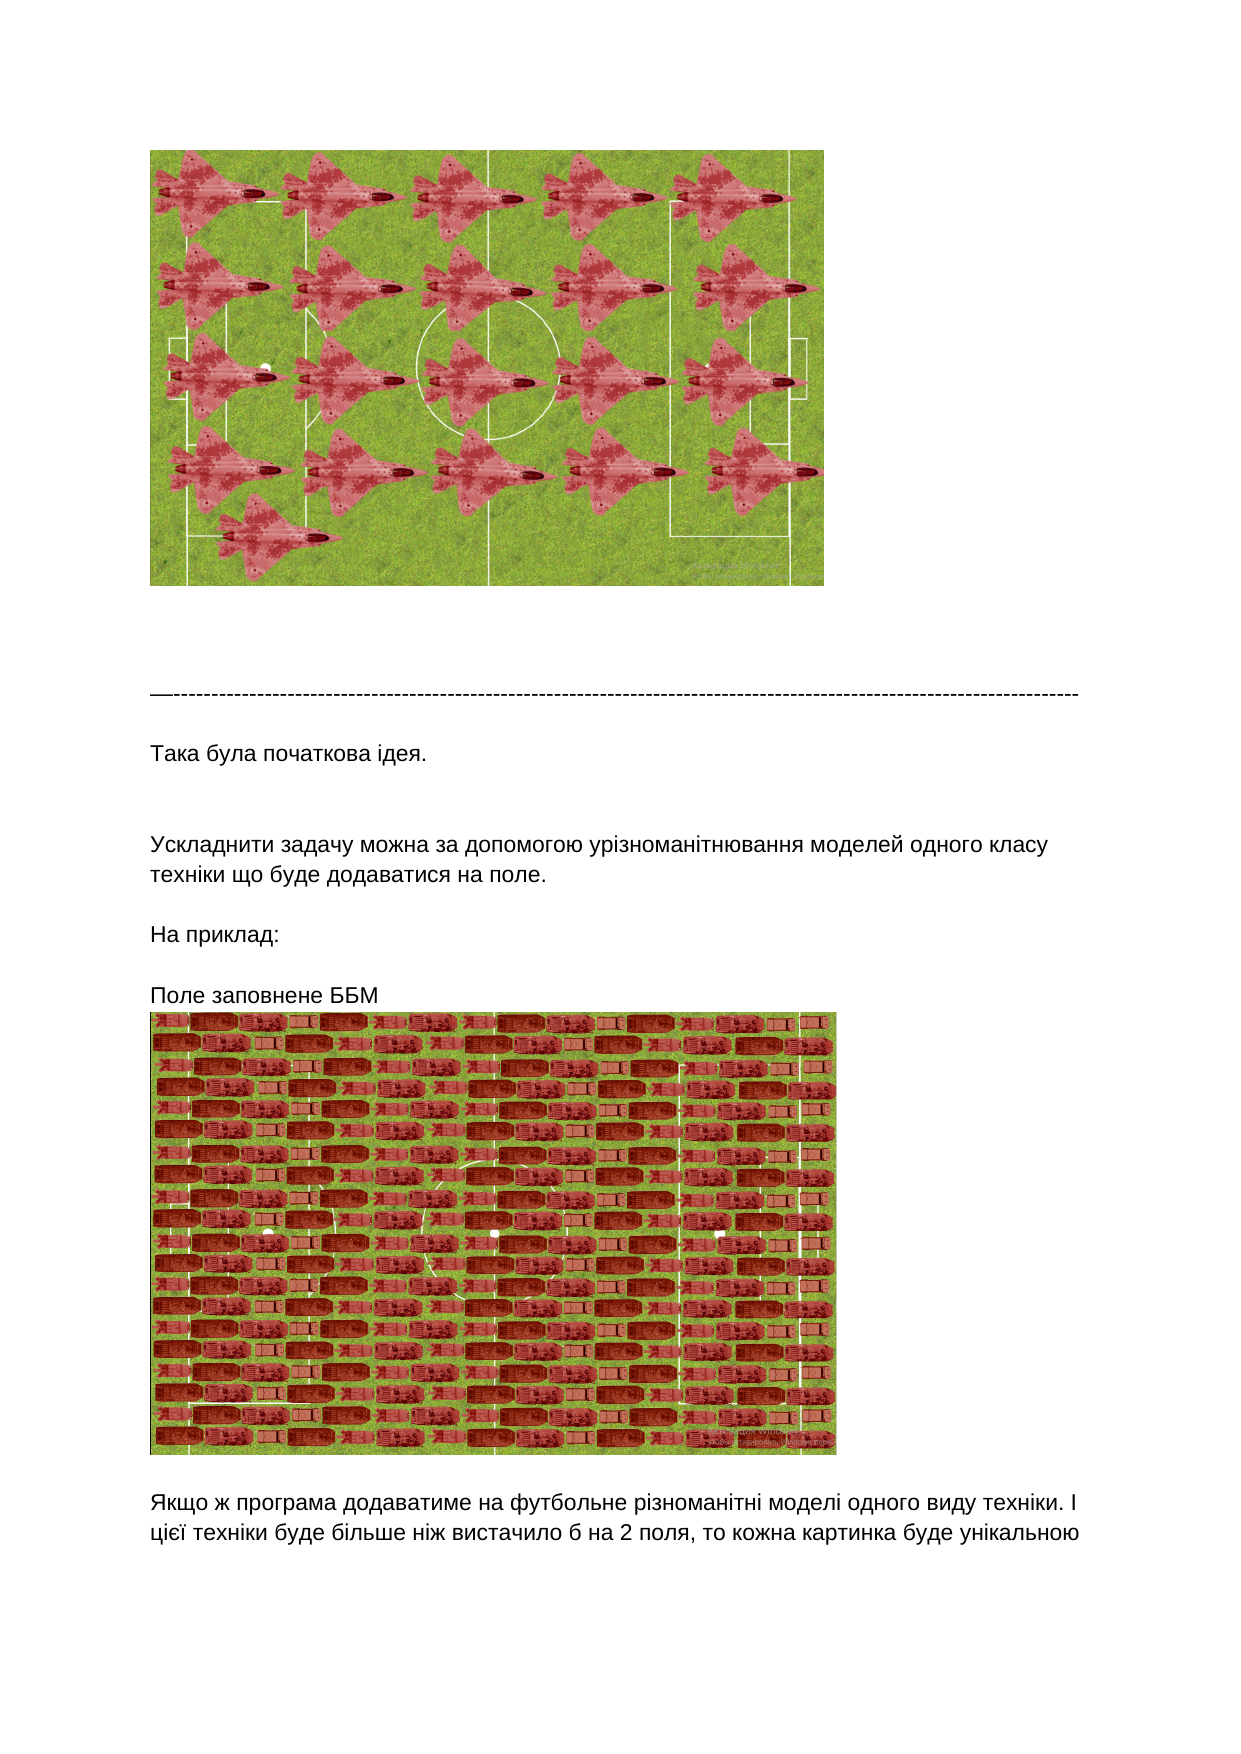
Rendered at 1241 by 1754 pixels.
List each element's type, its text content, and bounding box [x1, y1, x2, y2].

picture [150, 150, 824, 586]
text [150, 1012, 1090, 1545]
text Поле заповнене ББМ [150, 982, 1090, 1008]
text На приклад: [150, 921, 1090, 948]
text Така була початкова ідея. Ускладнити задачу можна за допомогою урізноманітнювання моделей одного класу техніки що буде додаватися на поле. [150, 740, 1090, 887]
text —----------------------------------------------------------------------------------------------------------------------- [150, 680, 1090, 706]
picture [150, 1012, 837, 1455]
